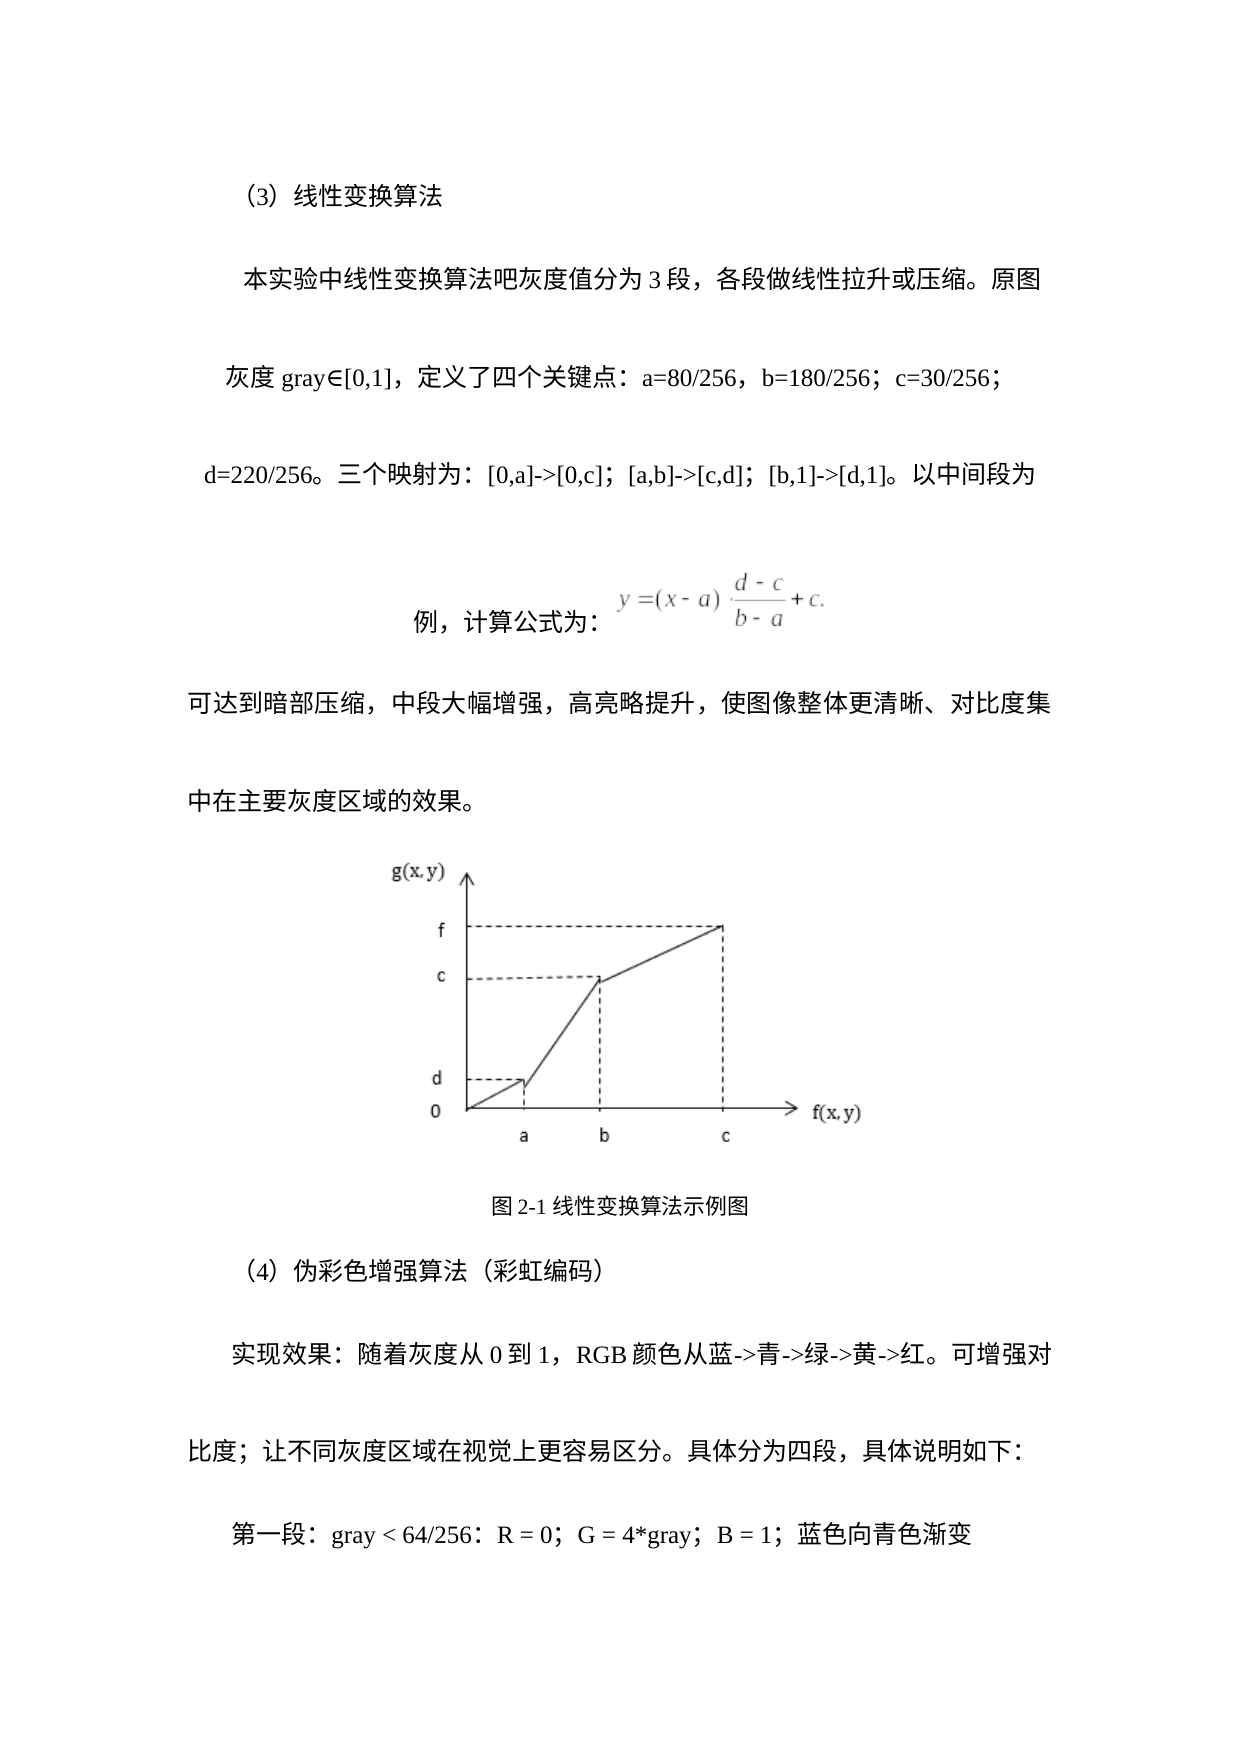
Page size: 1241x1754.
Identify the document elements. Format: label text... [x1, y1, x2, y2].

list 本实验中线性变换算法吧灰度值分为3段，各段做线性拉升或压缩。原图灰度 gray∈[0,1]，定义了四个关键点：a=80/256，b=180/256；c=30/256；d=220/256。三个映射为：[0,a]->[0,c]；[a,b]->[c,d]；[b,1]->[d,1]。以中间段为例，计算公式为： [187, 245, 1053, 651]
picture [369, 850, 871, 1152]
list （3）线性变换算法 [187, 162, 1053, 227]
list 图2-1 线性变换算法示例图 [187, 1188, 1053, 1221]
list （4）伪彩色增强算法（彩虹编码） [187, 1237, 1053, 1302]
list 第一段：gray < 64/256：R = 0；G = 4*gray；B = 1；蓝色向青色渐变 [187, 1501, 1053, 1566]
list 可达到暗部压缩，中段大幅增强，高亮略提升，使图像整体更清晰、对比度集中在主要灰度区域的效果。 [187, 669, 1053, 832]
list 实现效果：随着灰度从0到1，RGB颜色从蓝->青->绿->黄->红。可增强对比度；让不同灰度区域在视觉上更容易区分。具体分为四段，具体说明如下： [187, 1320, 1053, 1482]
